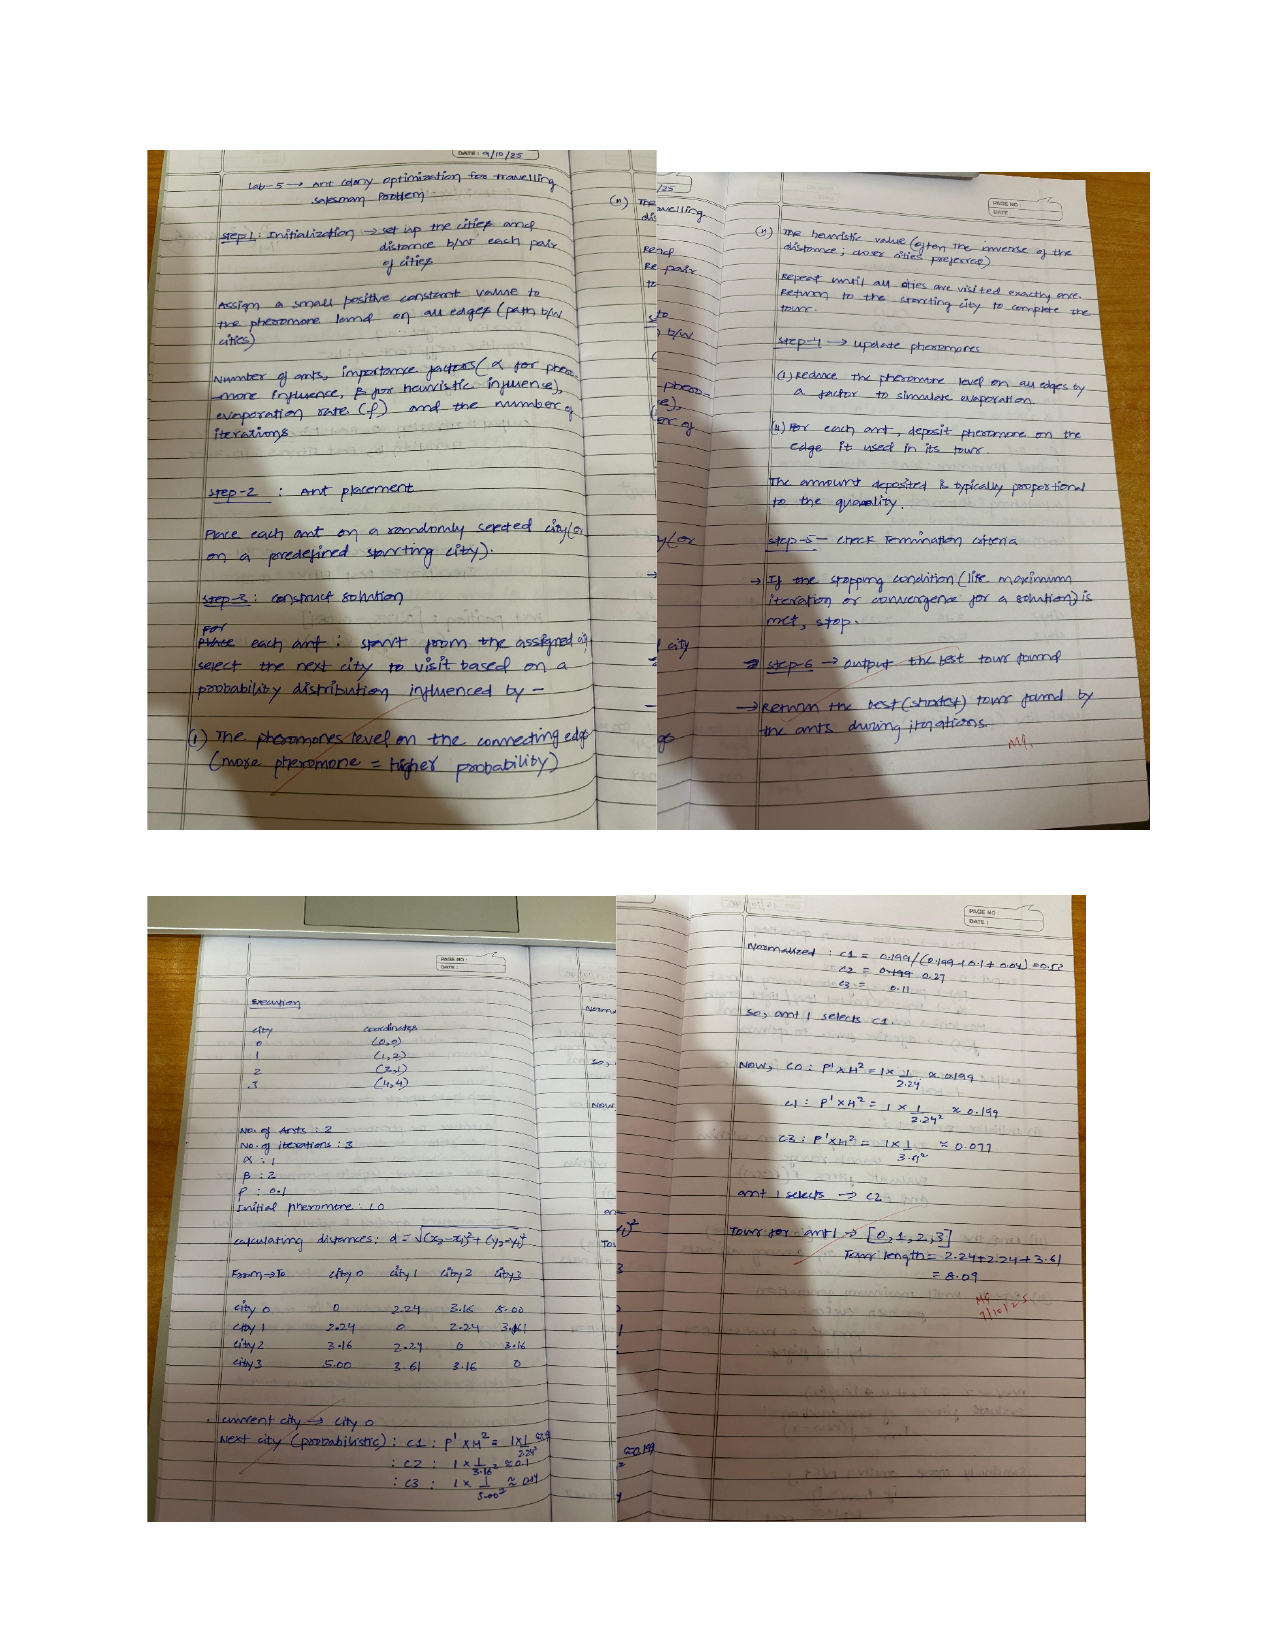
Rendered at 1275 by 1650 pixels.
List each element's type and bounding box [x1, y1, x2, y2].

picture [147, 895, 1086, 1522]
picture [147, 150, 1150, 830]
